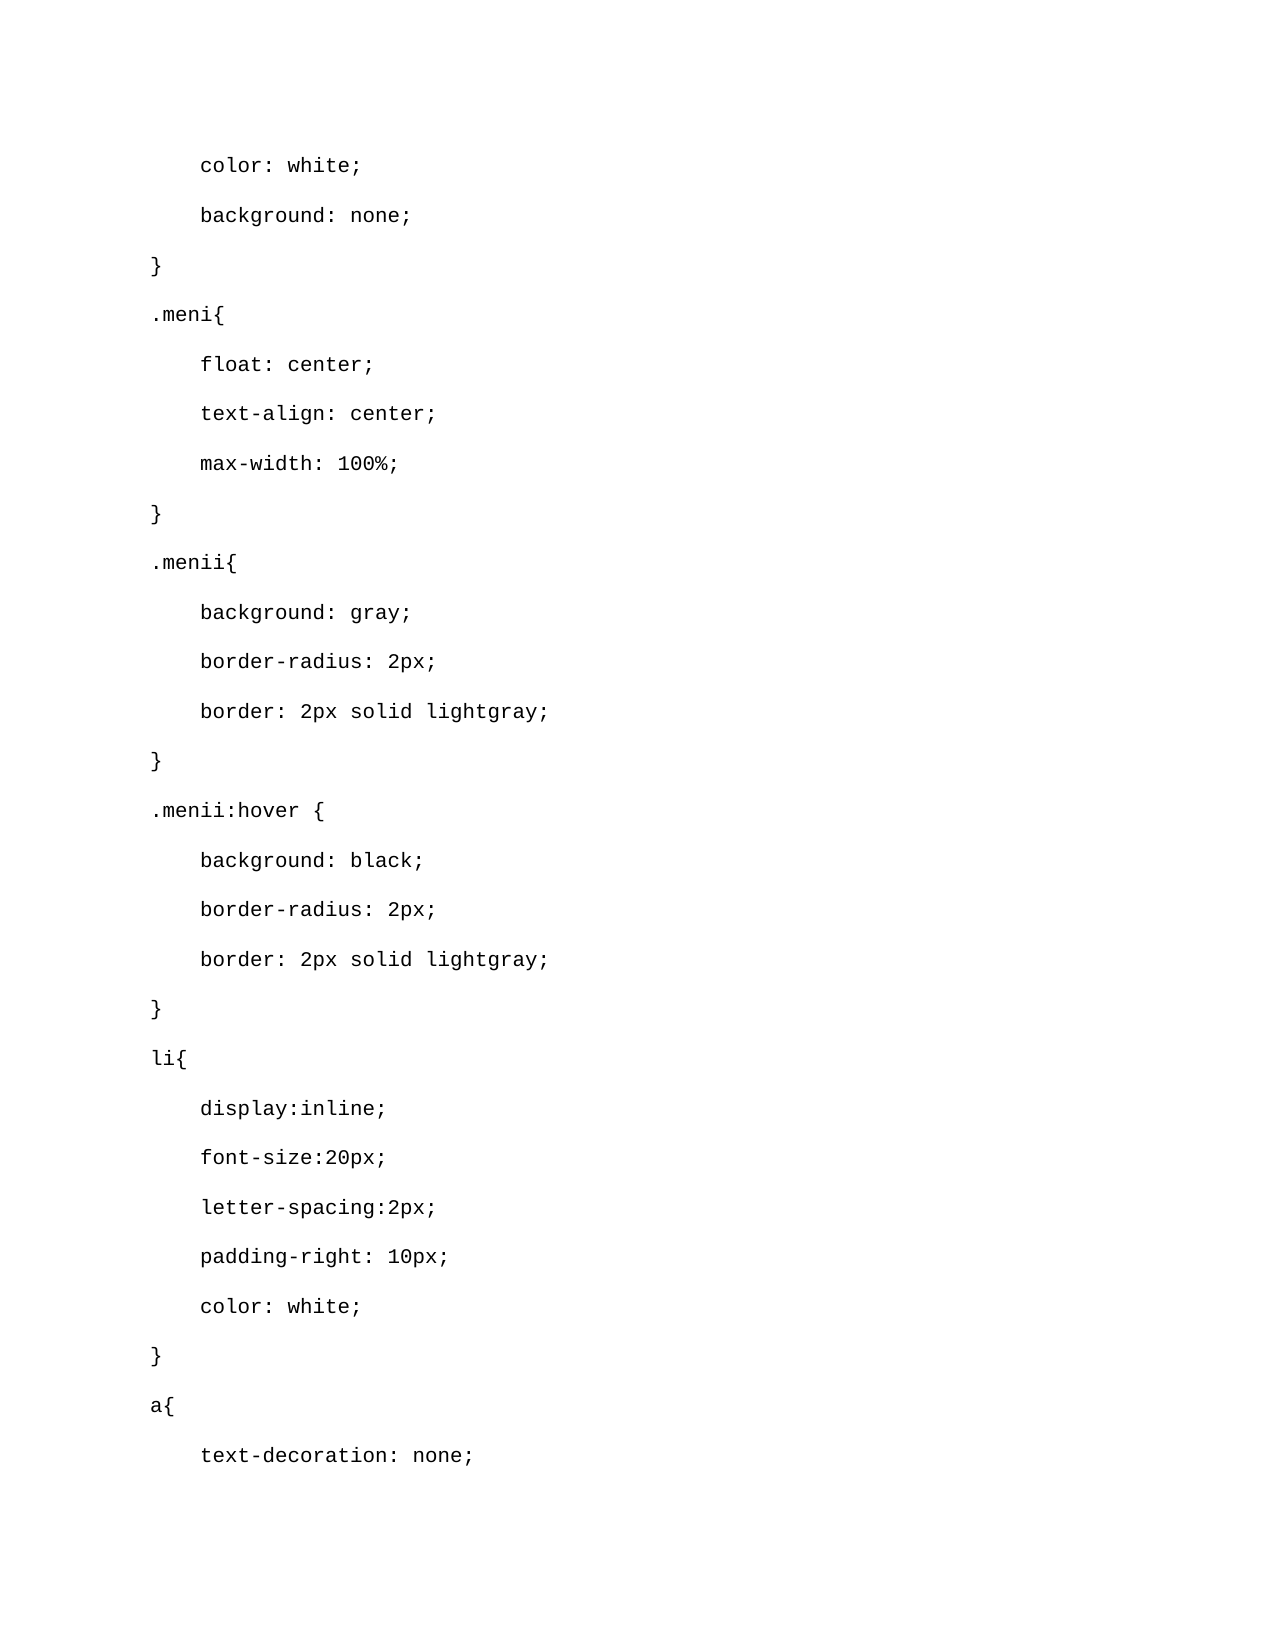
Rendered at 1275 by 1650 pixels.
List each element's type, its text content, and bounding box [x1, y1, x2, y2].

text background: gray; [150, 596, 1125, 625]
text } [150, 1340, 1125, 1369]
text li{ [150, 1042, 1125, 1071]
text letter-spacing:2px; [150, 1191, 1125, 1220]
text .meni{ [150, 299, 1125, 327]
text a{ [150, 1389, 1125, 1418]
text font-size:20px; [150, 1142, 1125, 1170]
text } [150, 249, 1125, 278]
text color: white; [150, 150, 1125, 179]
text color: white; [150, 1290, 1125, 1319]
text display:inline; [150, 1092, 1125, 1121]
text background: black; [150, 844, 1125, 873]
text float: center; [150, 348, 1125, 377]
text } [150, 745, 1125, 774]
text background: none; [150, 199, 1125, 228]
text border-radius: 2px; [150, 894, 1125, 922]
text padding-right: 10px; [150, 1241, 1125, 1269]
text max-width: 100%; [150, 447, 1125, 476]
text } [150, 993, 1125, 1022]
text } [150, 497, 1125, 526]
text .menii:hover { [150, 794, 1125, 823]
text border: 2px solid lightgray; [150, 695, 1125, 724]
text border: 2px solid lightgray; [150, 943, 1125, 972]
text text-decoration: none; [150, 1439, 1125, 1468]
text border-radius: 2px; [150, 646, 1125, 674]
text text-align: center; [150, 398, 1125, 427]
text .menii{ [150, 547, 1125, 575]
